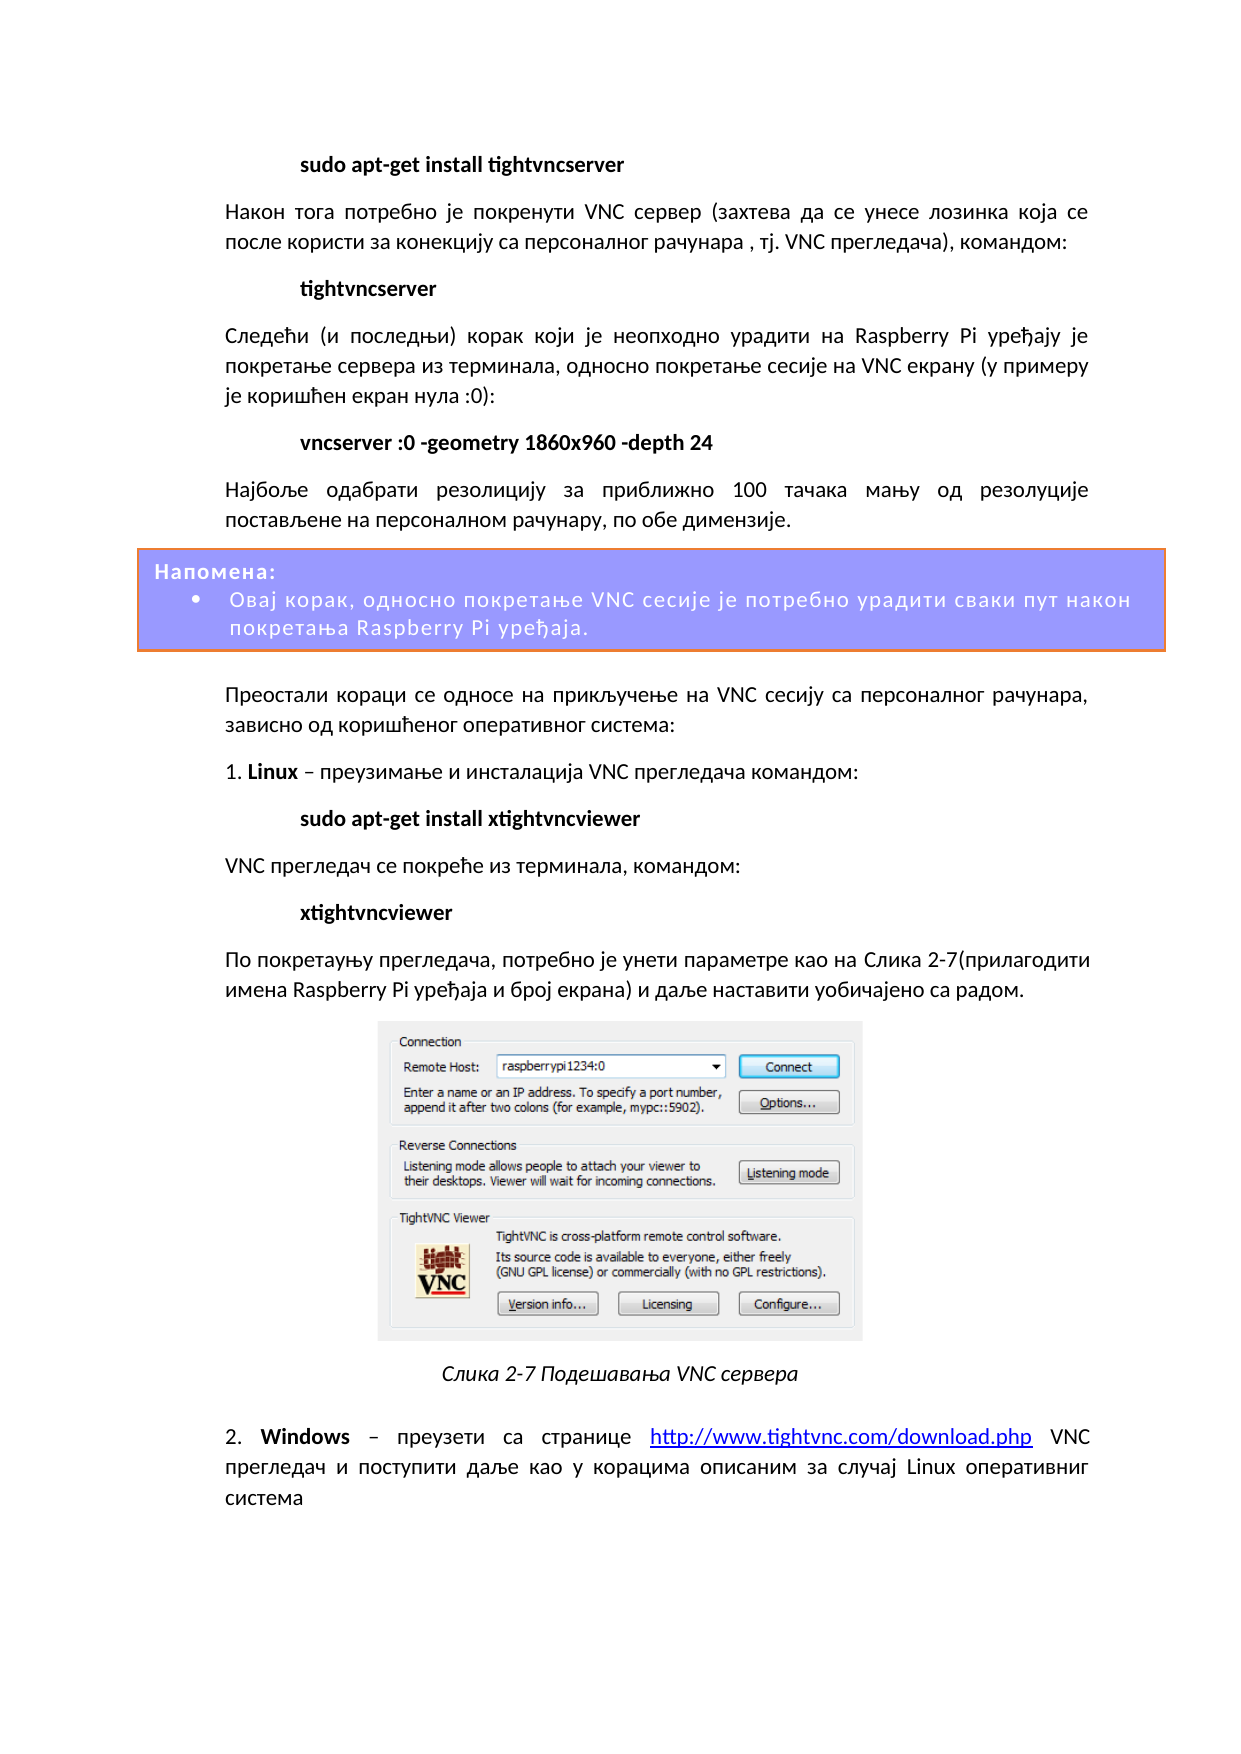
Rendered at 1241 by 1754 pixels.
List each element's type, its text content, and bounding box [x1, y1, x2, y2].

text Након тога потребно је покренути VNC сервер (захтева да се унесе лозинка која се после користи за конекцију са персоналног рачунара , тј. VNC прегледача), командом: [225, 197, 1090, 255]
text 2. Windows – преузети са странице http://www.tightvnc.com/download.php VNC прегледач и поступити даље као у корацима описаним за случај Linux оперативниг система [225, 1422, 1090, 1511]
list Најбоље одабрати резолицију за приближно 100 тачака мању од резолуције постављене на персоналном рачунару, по обе димензије. [225, 475, 1090, 533]
text VNC прегледач се покреће из терминала, командом: [225, 851, 1090, 879]
text xtightvncviewer [225, 898, 1090, 926]
picture [377, 1021, 863, 1341]
text tightvncserver [225, 274, 1090, 302]
text Следећи (и последњи) корак који је неопходно урадити на Raspberry Pi уређају је покретање сервера из терминала, односно покретање сесије на VNC екрану (у примеру је коришћен екран нула :0): [225, 321, 1090, 409]
text Преостали кораци се односе на прикључење на VNC сесију са персоналног рачунара, зависно од коришћеног оперативног система: [225, 652, 1090, 738]
text 1. Linux – преузимање и инсталација VNC прегледача командом: [225, 757, 1090, 785]
text vncserver :0 -geometry 1860x960 -depth 24 [225, 428, 1090, 456]
text sudo apt-get install tightvncserver [225, 150, 1090, 178]
text sudo apt-get install xtightvncviewer [225, 804, 1090, 832]
